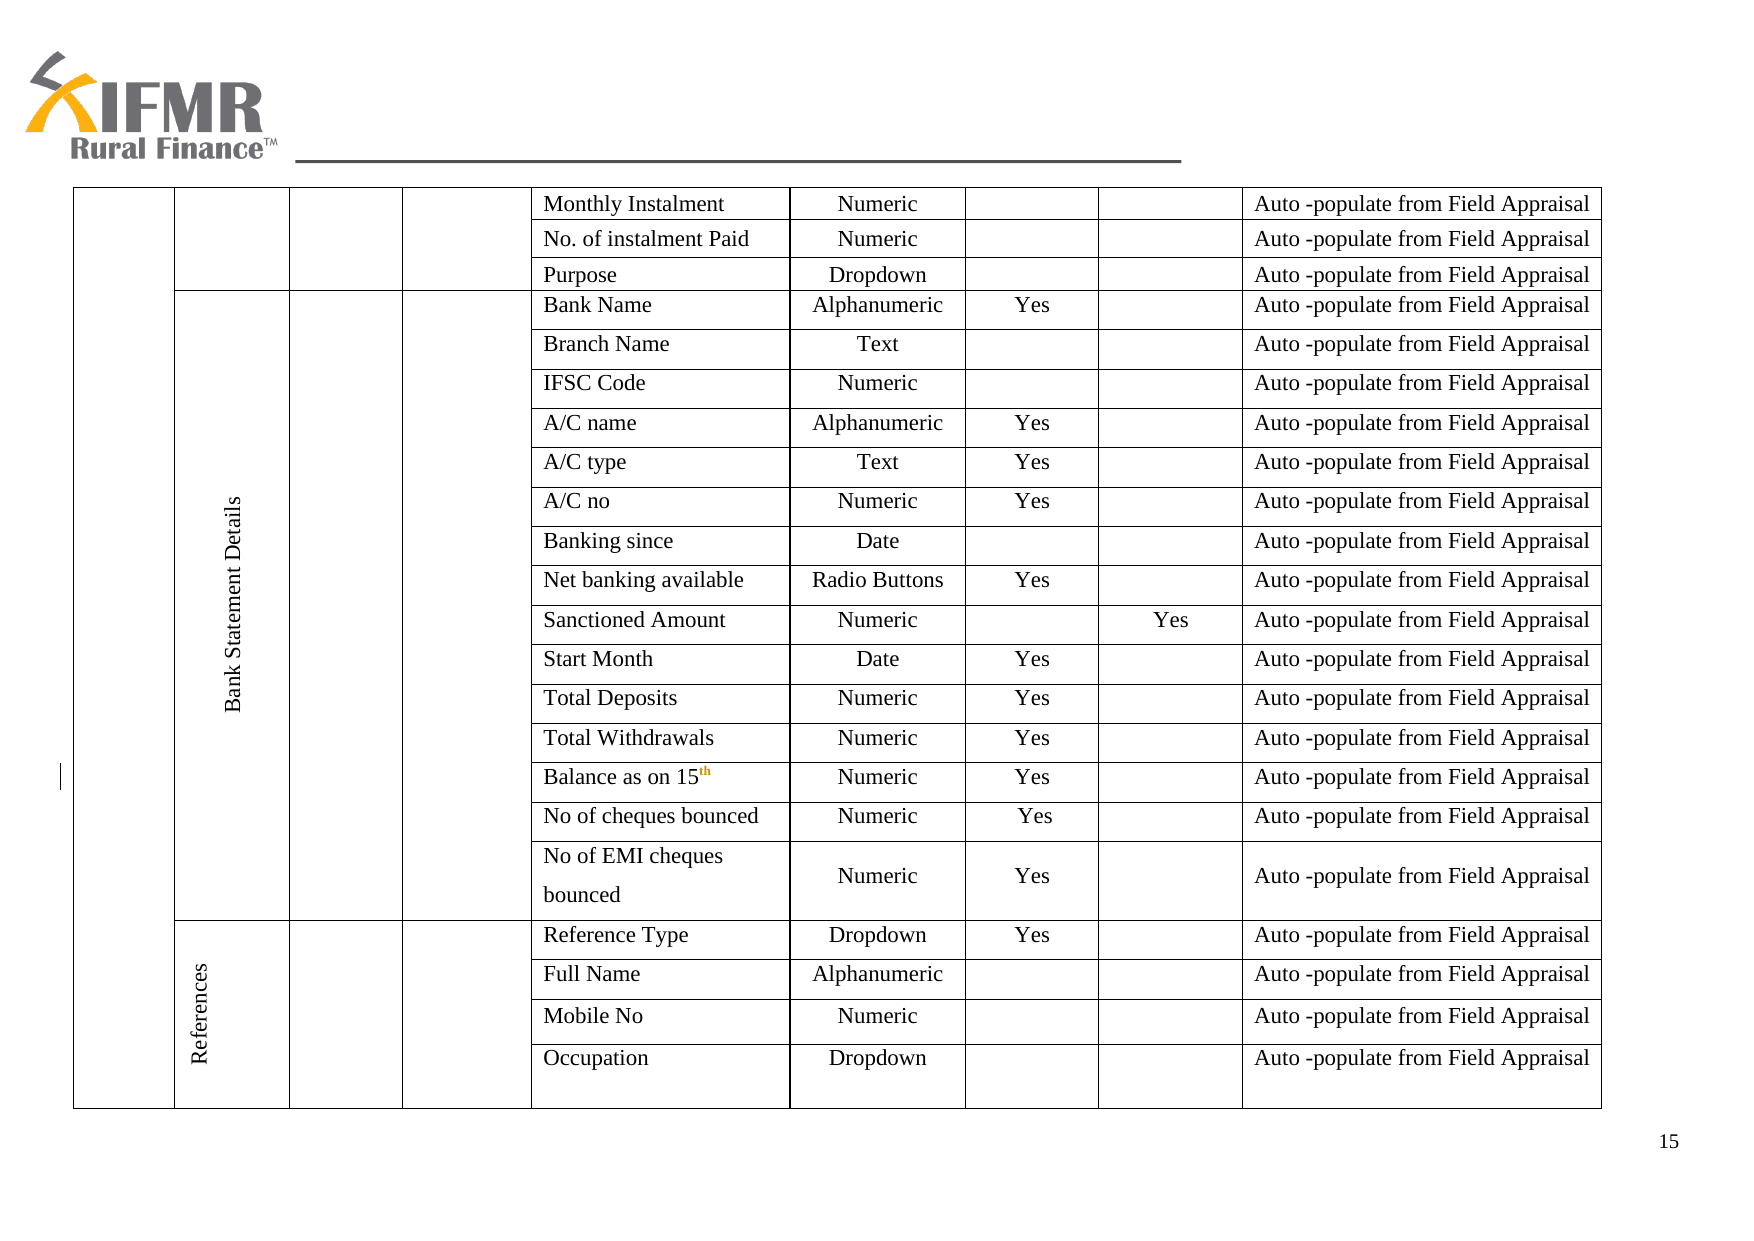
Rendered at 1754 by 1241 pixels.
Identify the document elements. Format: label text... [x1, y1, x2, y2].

table_cell Yes [966, 842, 1098, 920]
table_cell Auto -populate from Field Appraisal [1243, 566, 1601, 605]
table_cell Date [791, 645, 965, 683]
table_cell [1099, 370, 1242, 408]
table_cell Auto -populate from Field Appraisal [1243, 842, 1601, 920]
table_cell [1099, 291, 1242, 329]
table_cell Yes [966, 724, 1098, 762]
table_cell [966, 258, 1098, 290]
table_cell Auto -populate from Field Appraisal [1243, 291, 1601, 329]
table_cell Alphanumeric [791, 291, 965, 329]
table_cell [1099, 566, 1242, 605]
table_cell Auto -populate from Field Appraisal [1243, 448, 1601, 487]
picture [18, 45, 284, 166]
table_cell Yes [966, 921, 1098, 959]
table_cell Date [791, 527, 965, 565]
table_cell Net banking available [532, 566, 789, 605]
table_cell Auto -populate from Field Appraisal [1243, 685, 1601, 723]
table_cell Alphanumeric [791, 409, 965, 447]
table_cell Numeric [791, 803, 965, 841]
table_cell [403, 291, 531, 920]
table_cell Auto -populate from Field Appraisal [1243, 763, 1601, 802]
table_cell Text [791, 330, 965, 368]
table_cell Auto -populate from Field Appraisal [1243, 921, 1601, 959]
table_cell Numeric [791, 220, 965, 257]
table_cell Occupation [532, 1045, 789, 1108]
table_cell Auto -populate from Field Appraisal [1243, 188, 1601, 219]
table_cell Auto -populate from Field Appraisal [1243, 1045, 1601, 1108]
table_cell [1099, 645, 1242, 683]
table_cell Text [791, 448, 965, 487]
table_cell Numeric [791, 685, 965, 723]
table_cell [1099, 842, 1242, 920]
table_cell Yes [966, 685, 1098, 723]
table_cell Yes [1099, 606, 1242, 644]
table_cell [966, 330, 1098, 368]
table_cell A/C type [532, 448, 789, 487]
table_cell Auto -populate from Field Appraisal [1243, 409, 1601, 447]
table_cell Numeric [791, 1000, 965, 1043]
table_cell [966, 1045, 1098, 1108]
table_cell [1099, 409, 1242, 447]
table_cell Yes [966, 803, 1098, 841]
table_cell Yes [966, 488, 1098, 526]
table_cell Yes [966, 566, 1098, 605]
table_cell No of EMI cheques bounced [532, 842, 789, 920]
table_cell Auto -populate from Field Appraisal [1243, 724, 1601, 762]
table_cell Auto -populate from Field Appraisal [1243, 370, 1601, 408]
table_cell [966, 370, 1098, 408]
table_cell Full Name [532, 960, 789, 998]
table_cell Auto -populate from Field Appraisal [1243, 527, 1601, 565]
table_cell Alphanumeric [791, 960, 965, 998]
table_cell Yes [966, 448, 1098, 487]
table_cell A/C no [532, 488, 789, 526]
table_cell Branch Name [532, 330, 789, 368]
table_cell [1099, 488, 1242, 526]
table_cell Auto -populate from Field Appraisal [1243, 1000, 1601, 1043]
table_cell [1099, 724, 1242, 762]
table_cell Dropdown [791, 921, 965, 959]
table_cell Numeric [791, 724, 965, 762]
table_cell Auto -populate from Field Appraisal [1243, 488, 1601, 526]
table_cell Numeric [791, 188, 965, 219]
table_cell Numeric [791, 842, 965, 920]
table_cell [966, 527, 1098, 565]
table_cell Numeric [791, 763, 965, 802]
table_cell Numeric [791, 370, 965, 408]
table_cell No of cheques bounced [532, 803, 789, 841]
table_cell Balance as on 15th [532, 763, 789, 802]
table_cell Banking since [532, 527, 789, 565]
table_cell Numeric [791, 606, 965, 644]
table_cell Monthly Instalment [532, 188, 789, 219]
table_cell Auto -populate from Field Appraisal [1243, 960, 1601, 998]
table_cell [966, 220, 1098, 257]
table_cell [966, 1000, 1098, 1043]
table_cell Sanctioned Amount [532, 606, 789, 644]
table_cell [1099, 448, 1242, 487]
table_cell [1099, 960, 1242, 998]
table_cell [290, 921, 402, 1108]
table_cell Start Month [532, 645, 789, 683]
table_cell A/C name [532, 409, 789, 447]
table_cell Auto -populate from Field Appraisal [1243, 258, 1601, 290]
table_cell Radio Buttons [791, 566, 965, 605]
table_cell Dropdown [791, 258, 965, 290]
table_cell [966, 188, 1098, 219]
table_cell IFSC Code [532, 370, 789, 408]
table_cell Yes [966, 291, 1098, 329]
table_cell Bank Statement Details [175, 291, 289, 920]
table_cell Auto -populate from Field Appraisal [1243, 803, 1601, 841]
table_cell [1099, 685, 1242, 723]
table_cell [1099, 527, 1242, 565]
table_cell References [175, 921, 289, 1108]
table_cell [403, 921, 531, 1108]
table_cell Bank Name [532, 291, 789, 329]
table_cell [1099, 258, 1242, 290]
table_cell [966, 960, 1098, 998]
table_cell Auto -populate from Field Appraisal [1243, 330, 1601, 368]
table_cell Numeric [791, 488, 965, 526]
table_cell Auto -populate from Field Appraisal [1243, 220, 1601, 257]
table_cell Dropdown [791, 1045, 965, 1108]
table_cell Total Deposits [532, 685, 789, 723]
table_cell Yes [966, 645, 1098, 683]
table_cell Total Withdrawals [532, 724, 789, 762]
table_cell [290, 291, 402, 920]
table_cell Yes [966, 409, 1098, 447]
table_cell Yes [966, 763, 1098, 802]
table_cell Auto -populate from Field Appraisal [1243, 645, 1601, 683]
table_cell [1099, 330, 1242, 368]
table_cell [966, 606, 1098, 644]
table_cell [1099, 220, 1242, 257]
table_cell [1099, 803, 1242, 841]
table_cell [1099, 921, 1242, 959]
table_cell No. of instalment Paid [532, 220, 789, 257]
table_cell Auto -populate from Field Appraisal [1243, 606, 1601, 644]
table_cell Purpose [532, 258, 789, 290]
table_cell [1099, 1045, 1242, 1108]
table_cell Reference Type [532, 921, 789, 959]
table_cell Mobile No [532, 1000, 789, 1043]
table_cell [1099, 763, 1242, 802]
table_cell [1099, 188, 1242, 219]
table_cell [1099, 1000, 1242, 1043]
